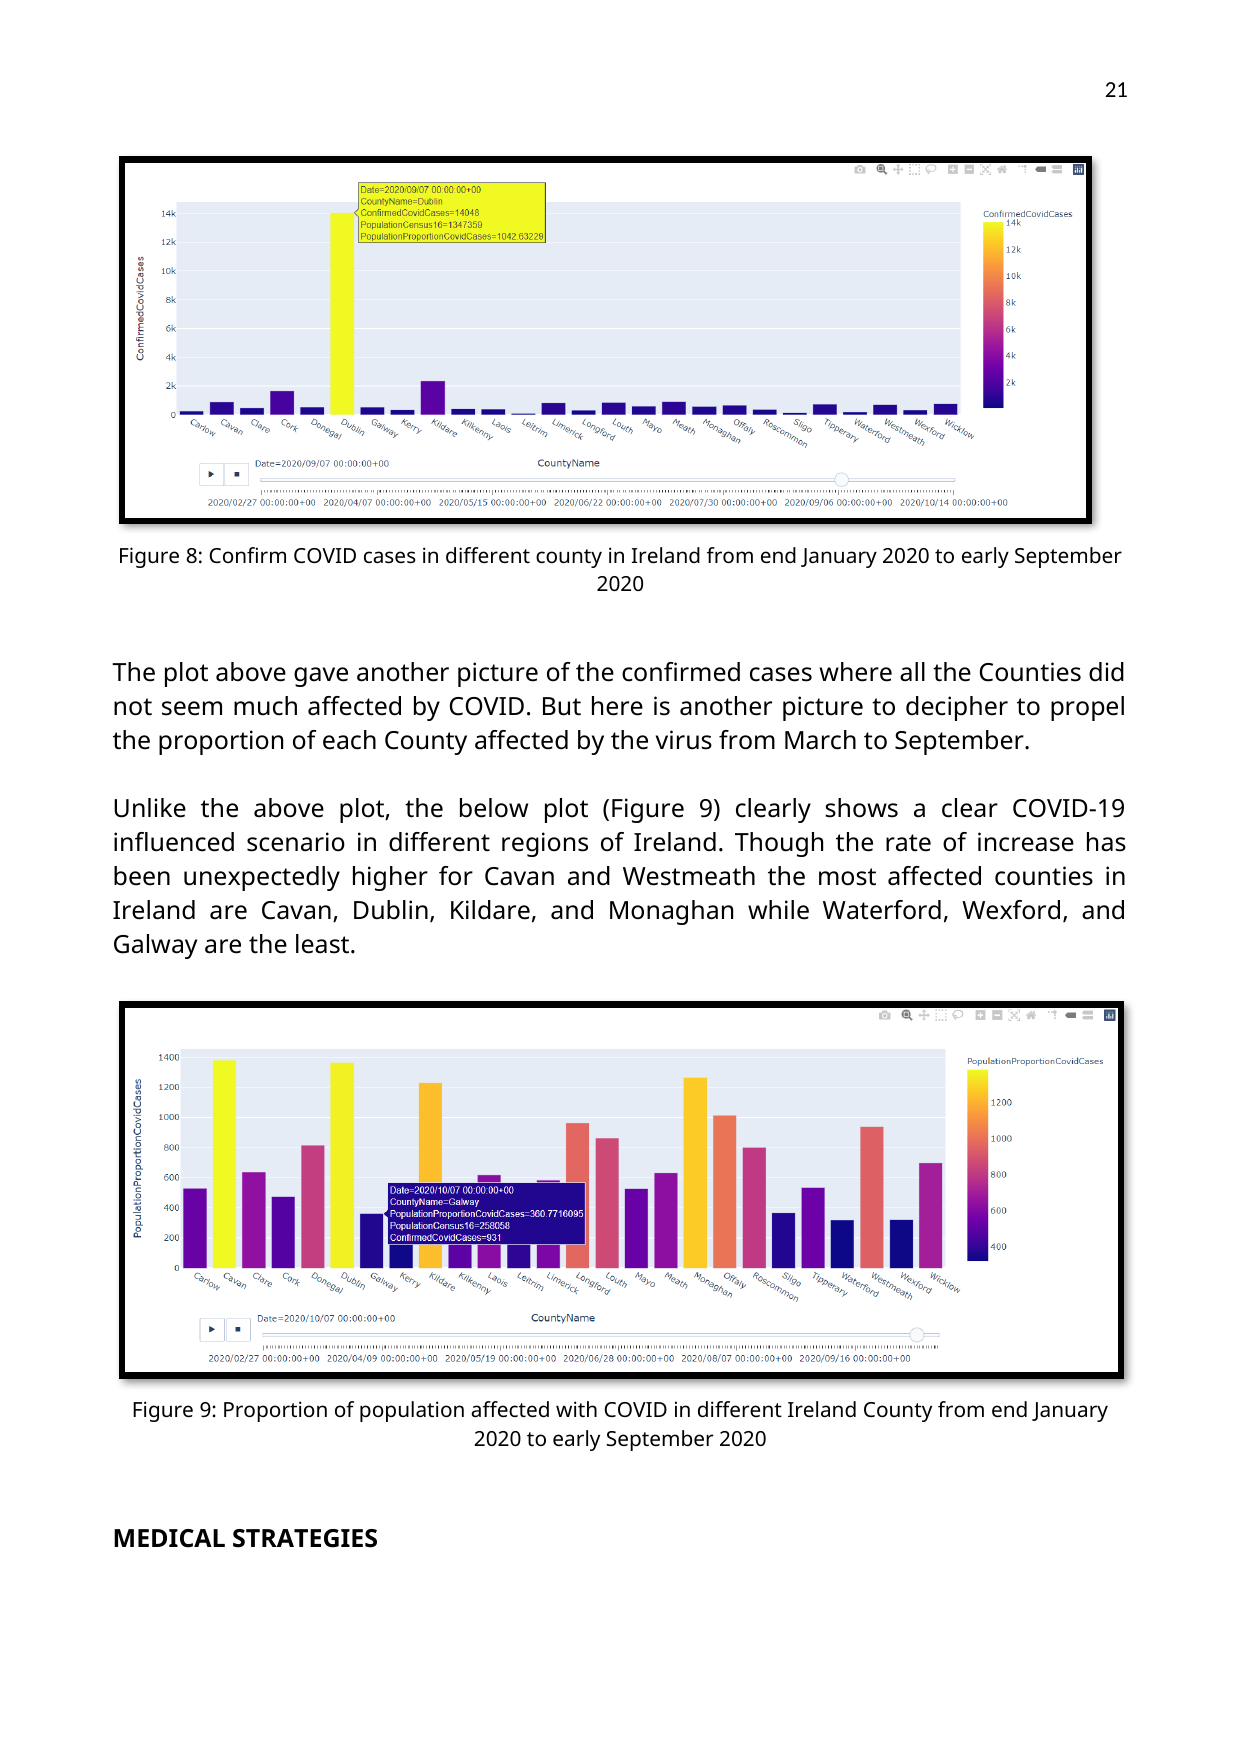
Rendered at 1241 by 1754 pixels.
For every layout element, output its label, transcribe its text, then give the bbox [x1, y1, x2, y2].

text The plot above gave another picture of the confirmed cases where all the Counties did not seem much affected by COVID. But here is another picture to decipher to propel the proportion of each County affected by the virus from March to September. [112, 654, 1128, 757]
text MEDICAL STRATEGIES [112, 1520, 1128, 1554]
picture [125, 163, 1086, 518]
text Figure 9: Proportion of population affected with COVID in different Ireland County from end January 2020 to early September 2020 [112, 1395, 1128, 1452]
text Unlike the above plot, the below plot (Figure 9) clearly shows a clear COVID-19 influenced scenario in different regions of Ireland. Though the rate of increase has been unexpectedly higher for Cavan and Westmeath the most affected counties in Ireland are Cavan, Dublin, Kildare, and Monaghan while Waterford, Wexford, and Galway are the least. [112, 791, 1128, 961]
text Figure 8: Confirm COVID cases in different county in Ireland from end January 2020 to early September 2020 [112, 541, 1128, 598]
picture [125, 1008, 1118, 1372]
